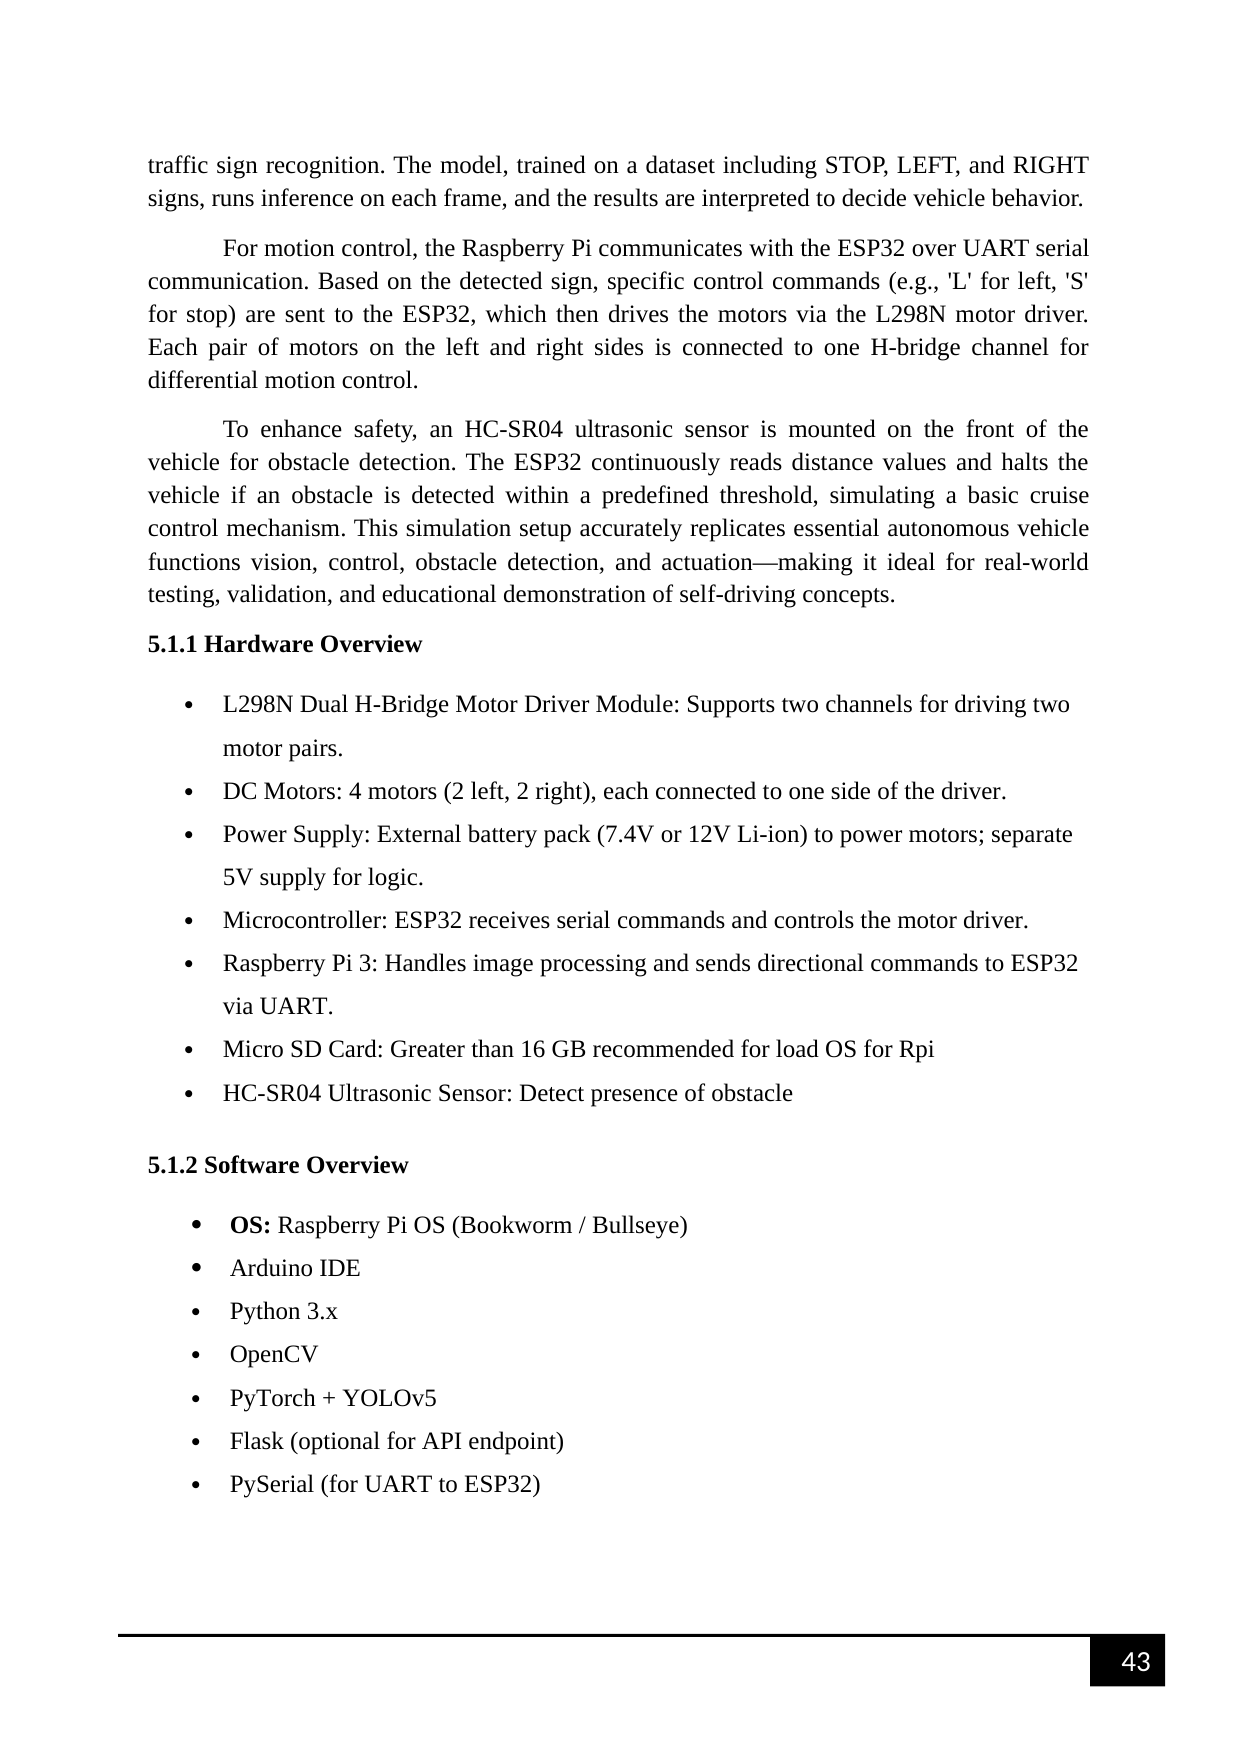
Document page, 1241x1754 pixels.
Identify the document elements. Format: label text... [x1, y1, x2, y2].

text For motion control, the Raspberry Pi communicates with the ESP32 over UART serial communication. Based on the detected sign, specific control commands (e.g., 'L' for left, 'S' for stop) are sent to the ESP32, which then drives the motors via the L298N motor driver. Each pair of motors on the left and right sides is connected to one H-bridge channel for differential motion control. [148, 233, 1090, 393]
list Microcontroller: ESP32 receives serial commands and controls the motor driver. [185, 905, 1090, 934]
list Arduino IDE [192, 1253, 1090, 1282]
text 5.1.2 Software Overview [148, 1150, 1090, 1179]
list Power Supply: External battery pack (7.4V or 12V Li-ion) to power motors; separate 5V supply for logic. [185, 819, 1090, 891]
list Python 3.x [192, 1296, 1090, 1325]
list OS: Raspberry Pi OS (Bookworm / Bullseye) [192, 1210, 1090, 1239]
list OpenCV [192, 1339, 1090, 1368]
list PySerial (for UART to ESP32) [192, 1469, 1090, 1498]
list DC Motors: 4 motors (2 left, 2 right), each connected to one side of the driver. [185, 776, 1090, 804]
list PyTorch + YOLOv5 [192, 1383, 1090, 1411]
list L298N Dual H-Bridge Motor Driver Module: Supports two channels for driving two motor pairs. [185, 689, 1090, 761]
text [148, 150, 1090, 212]
list Raspberry Pi 3: Handles image processing and sends directional commands to ESP32 via UART. [185, 948, 1090, 1020]
text To enhance safety, an HC-SR04 ultrasonic sensor is mounted on the front of the vehicle for obstacle detection. The ESP32 continuously reads distance values and halts the vehicle if an obstacle is detected within a predefined threshold, simulating a basic cruise control mechanism. This simulation setup accurately replicates essential autonomous vehicle functions vision, control, obstacle detection, and actuation—making it ideal for real-world testing, validation, and educational demonstration of self-driving concepts. [148, 414, 1090, 608]
list Micro SD Card: Greater than 16 GB recommended for load OS for Rpi [185, 1034, 1090, 1063]
list Flask (optional for API endpoint) [192, 1426, 1090, 1454]
list HC-SR04 Ultrasonic Sensor: Detect presence of obstacle [185, 1078, 1090, 1106]
text 5.1.1 Hardware Overview [148, 629, 1090, 658]
